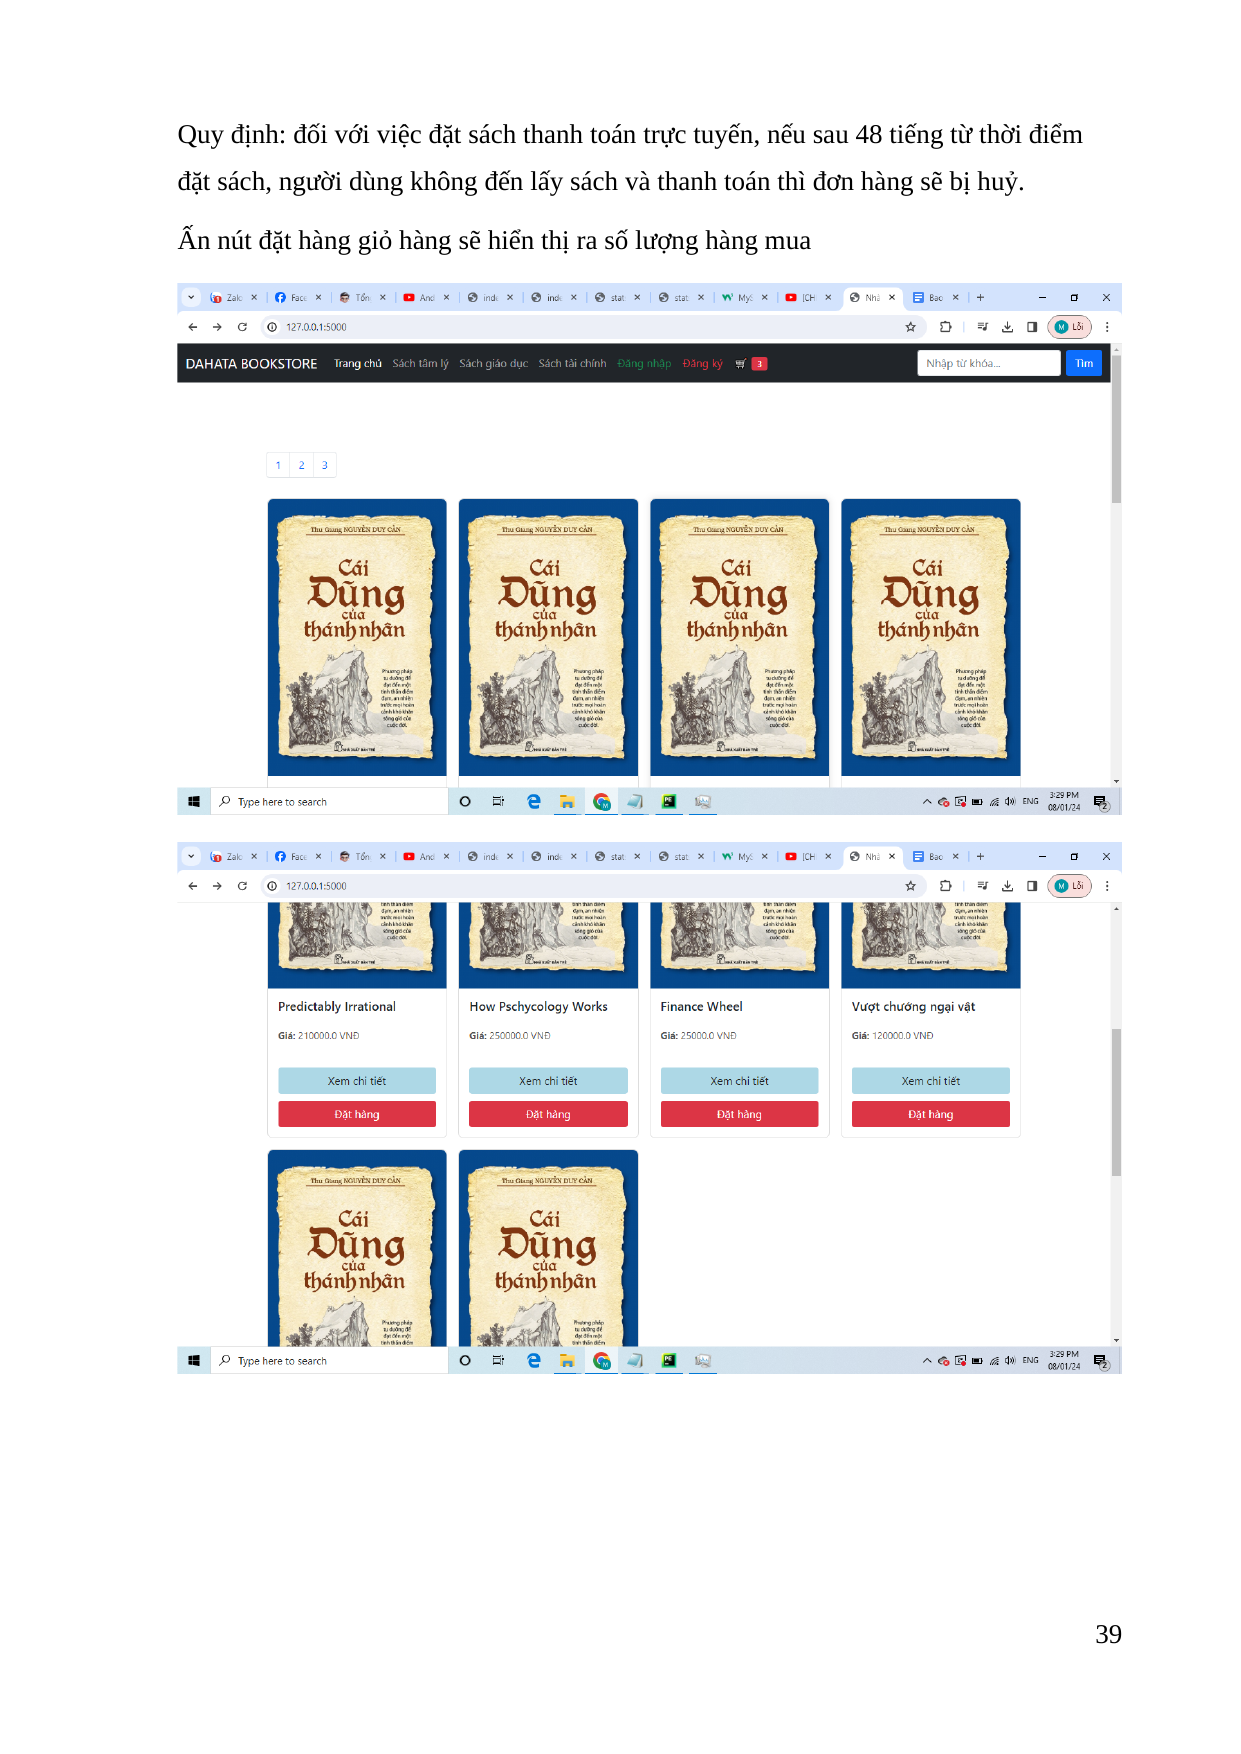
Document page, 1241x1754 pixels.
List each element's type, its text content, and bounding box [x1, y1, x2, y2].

picture [177, 842, 1122, 1374]
text Ấn nút đặt hàng giỏ hàng sẽ hiển thị ra số lượng hàng mua [177, 224, 1122, 255]
picture [177, 283, 1122, 815]
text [177, 118, 1122, 196]
